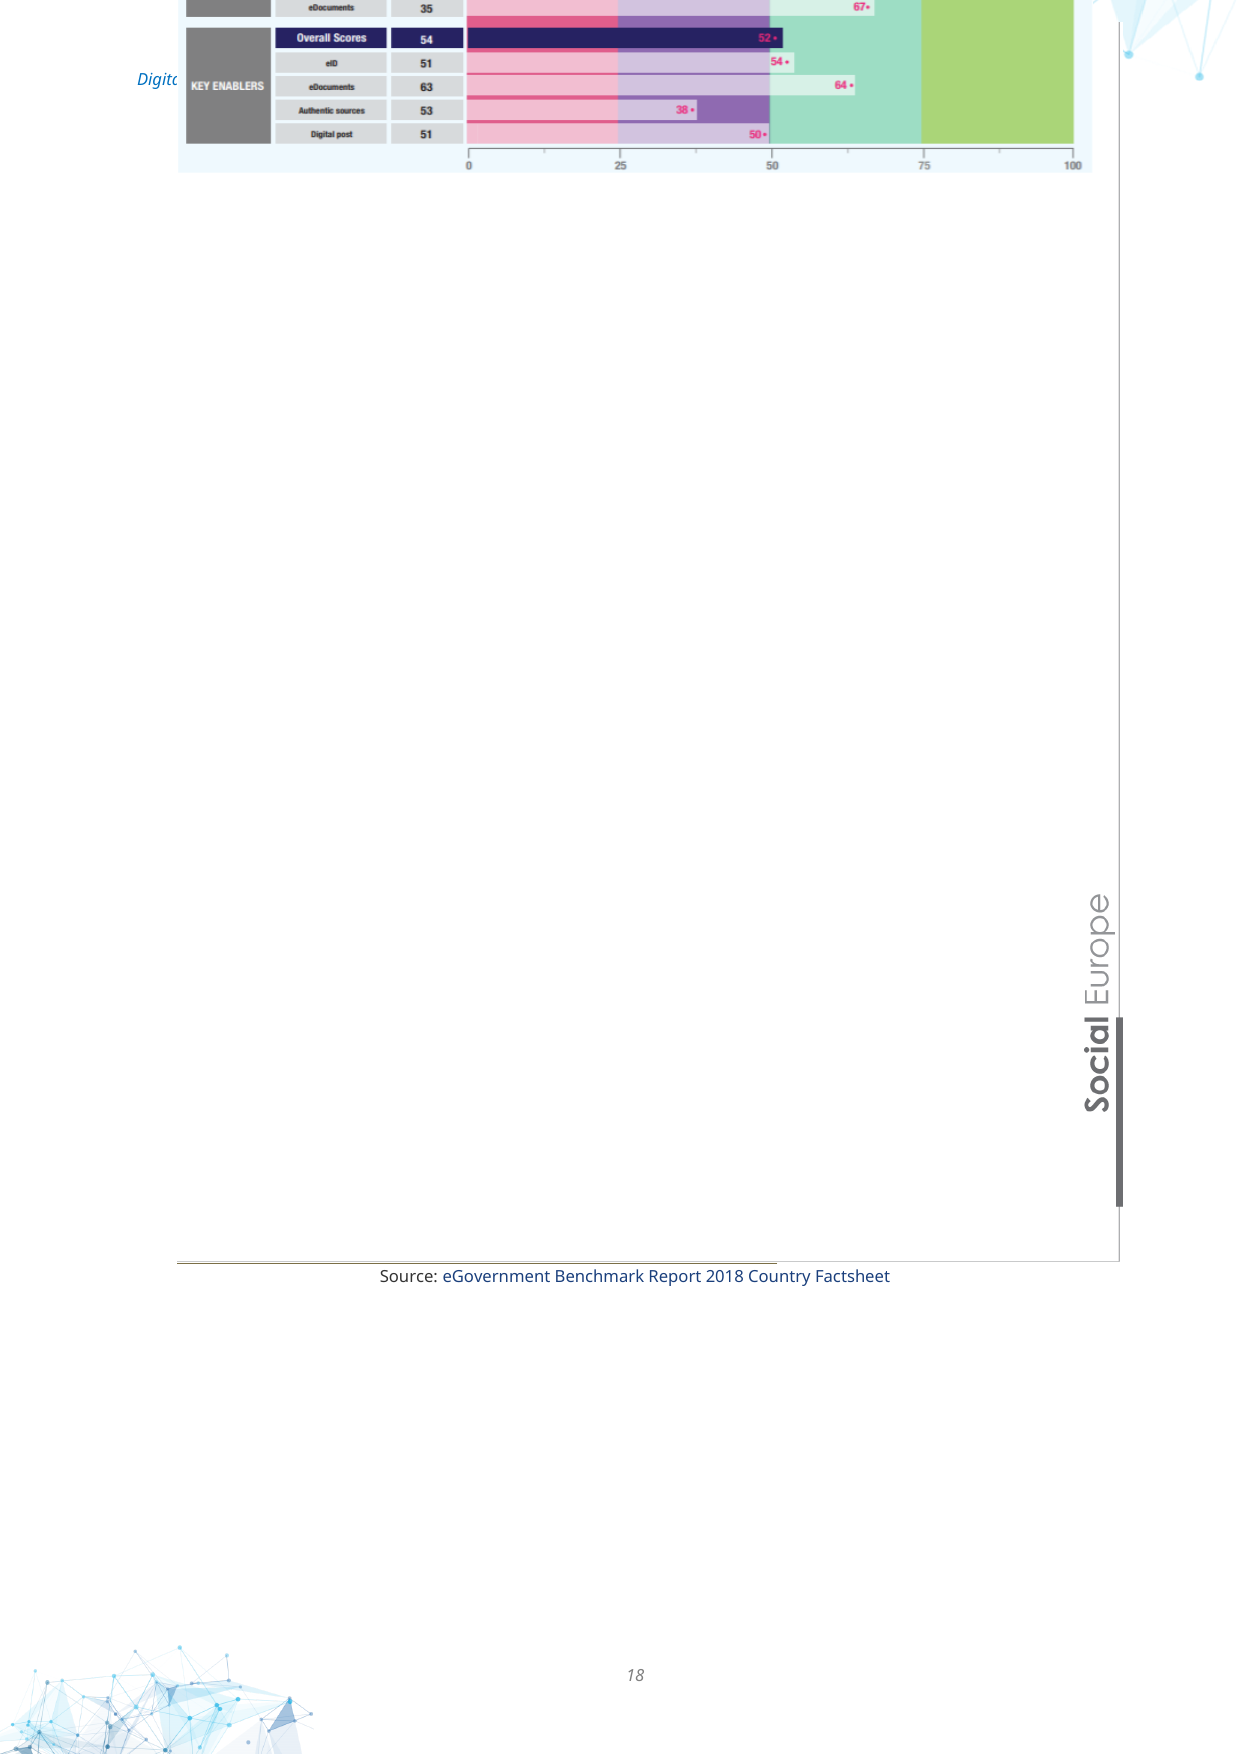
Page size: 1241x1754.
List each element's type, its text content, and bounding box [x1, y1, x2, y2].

text Source: eGovernment Benchmark Report 2018 Country Factsheet [177, 1264, 1092, 1287]
picture [177, 0, 1123, 1262]
